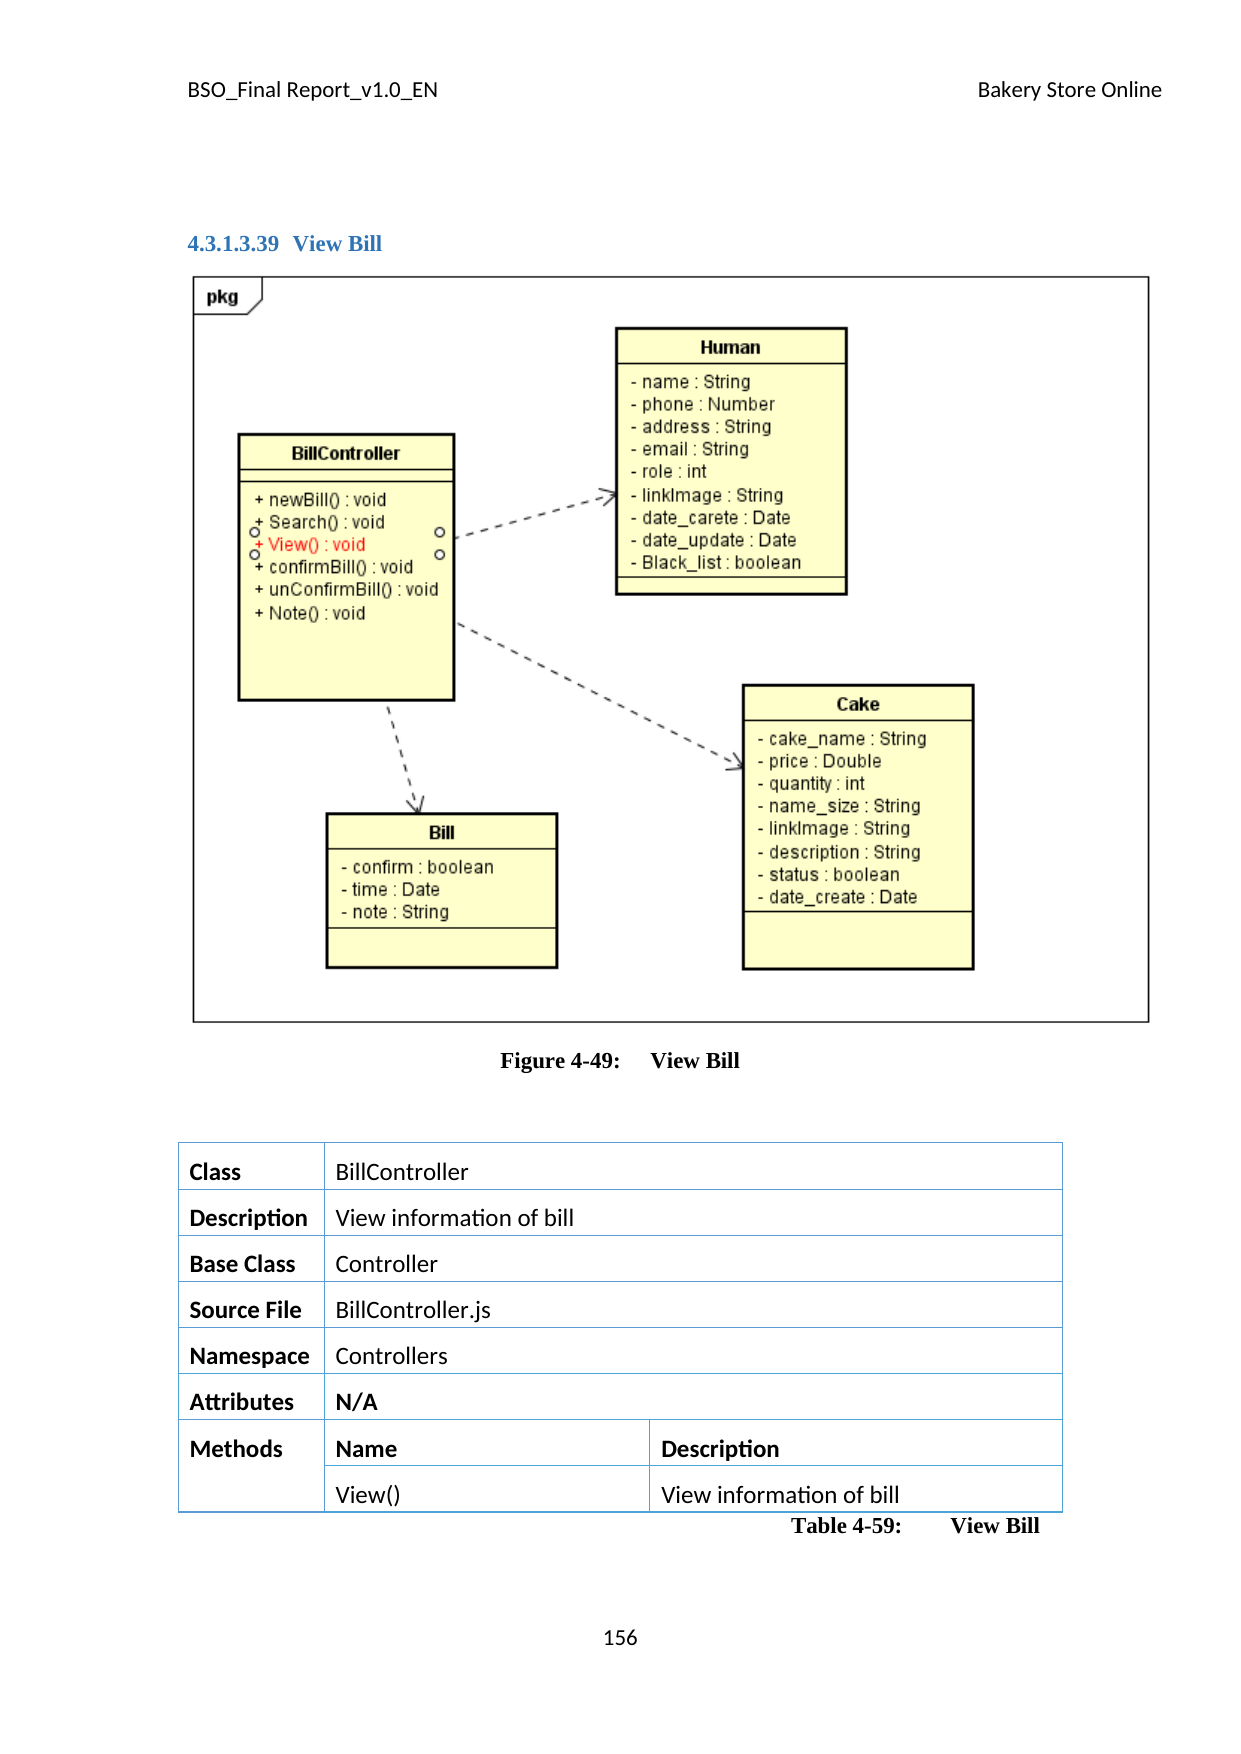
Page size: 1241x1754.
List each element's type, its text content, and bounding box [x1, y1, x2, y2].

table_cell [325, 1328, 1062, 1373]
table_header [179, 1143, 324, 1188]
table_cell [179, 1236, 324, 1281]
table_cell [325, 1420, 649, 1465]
subtitle View Bill [187, 229, 1053, 256]
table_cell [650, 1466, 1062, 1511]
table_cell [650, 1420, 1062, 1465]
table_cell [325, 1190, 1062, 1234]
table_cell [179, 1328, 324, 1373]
text View Bill [778, 1513, 1053, 1539]
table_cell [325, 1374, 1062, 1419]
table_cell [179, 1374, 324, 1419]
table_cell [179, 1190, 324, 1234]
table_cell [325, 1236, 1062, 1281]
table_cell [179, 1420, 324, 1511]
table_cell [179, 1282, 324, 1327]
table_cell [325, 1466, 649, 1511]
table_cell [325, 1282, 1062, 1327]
text View Bill [187, 1048, 1053, 1074]
picture [187, 258, 1163, 1029]
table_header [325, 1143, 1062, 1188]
